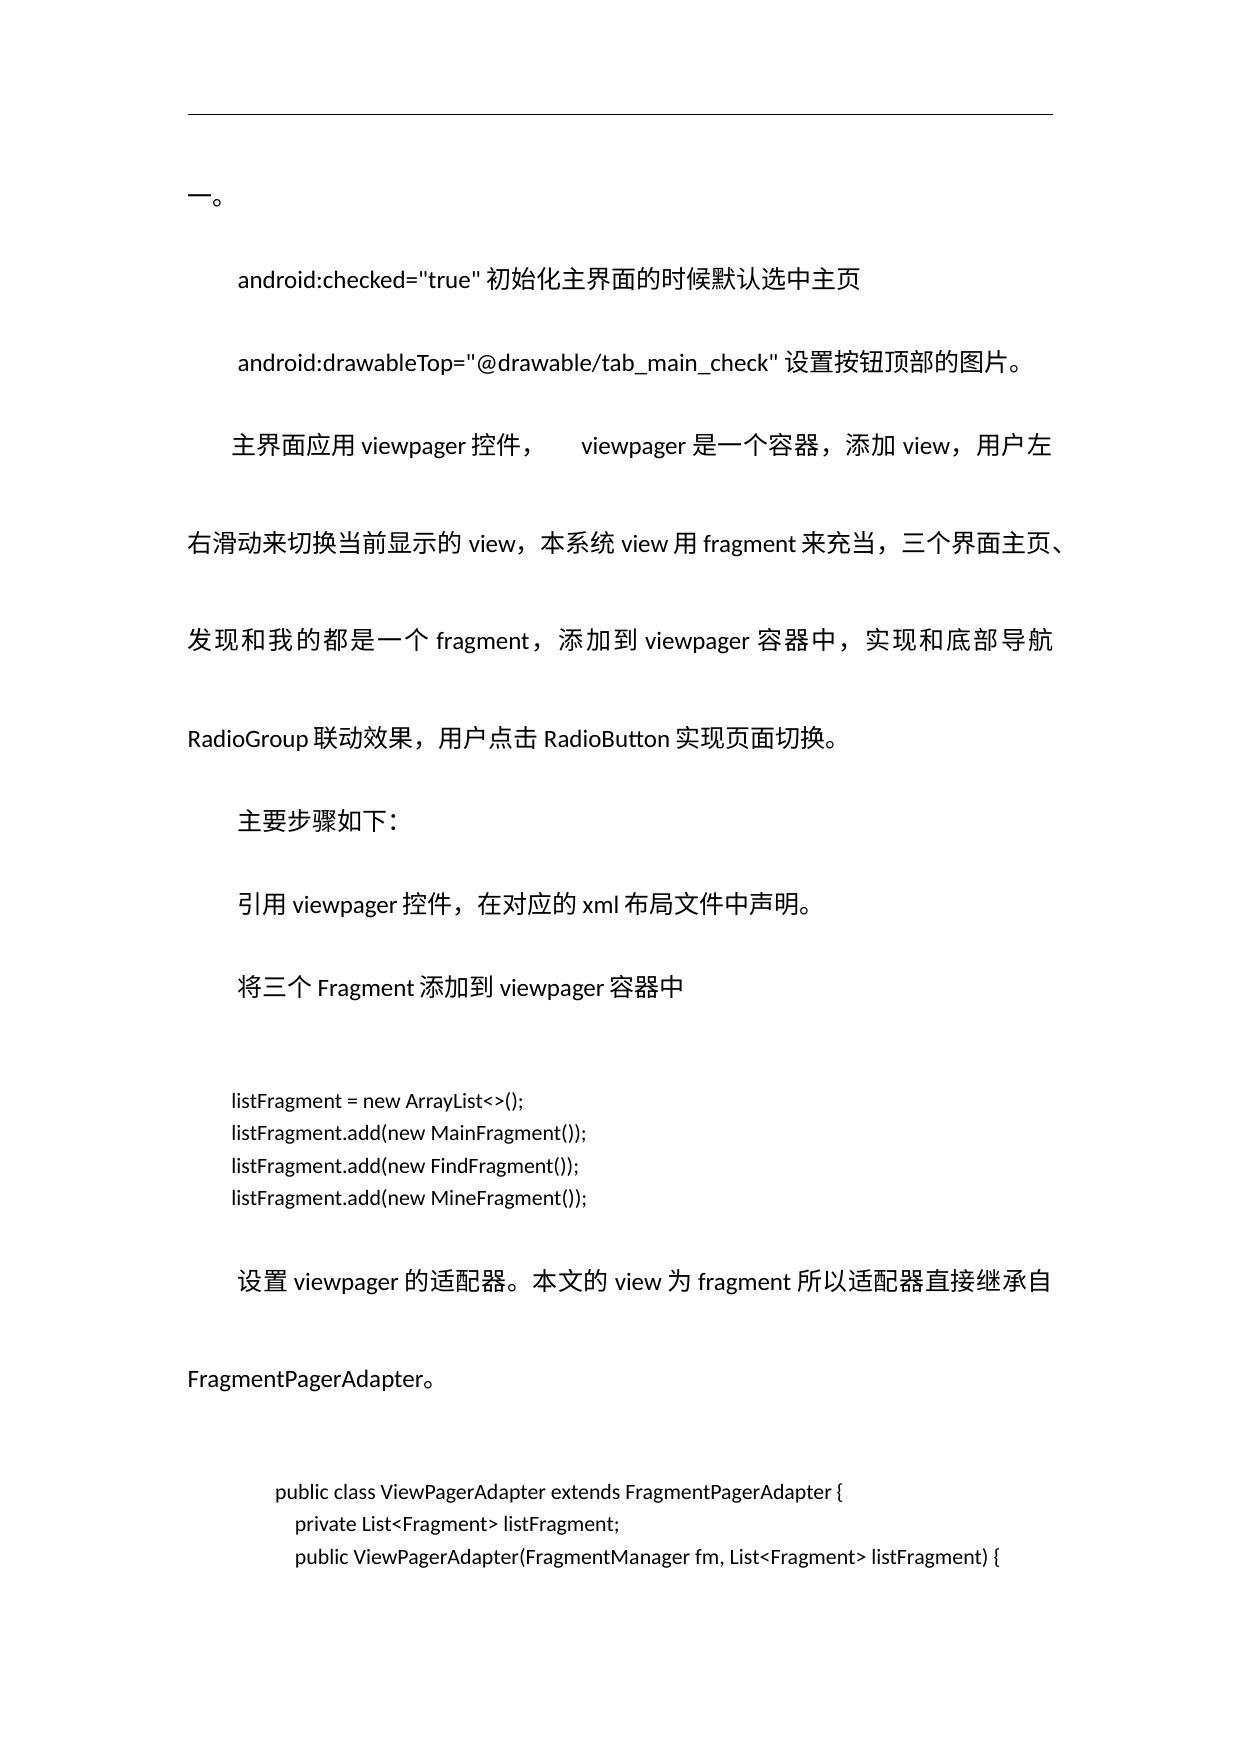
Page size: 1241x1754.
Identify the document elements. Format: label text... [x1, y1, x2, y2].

text 引用viewpager控件，在对应的xml布局文件中声明。 [187, 870, 1053, 935]
text 设置viewpager的适配器。本文的view为fragment所以适配器直接继承自FragmentPagerAdapter。 [187, 1247, 1053, 1409]
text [275, 1475, 1053, 1572]
text 主界面应用viewpager控件， viewpager是一个容器，添加view，用户左右滑动来切换当前显示的view，本系统view用fragment来充当，三个界面主页、发现和我的都是一个fragment，添加到viewpager容器中，实现和底部导航RadioGroup联动效果，用户点击RadioButton实现页面切换。 [187, 411, 1053, 769]
text android:drawableTop="@drawable/tab_main_check" 设置按钮顶部的图片。 [187, 328, 1053, 393]
text android:checked="true" 初始化主界面的时候默认选中主页 [187, 245, 1053, 310]
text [187, 162, 1053, 227]
text listFragment = new ArrayList<>(); listFragment.add(new MainFragment()); listFragment.add(new FindFragment()); listFragment.add(new MineFragment()); [231, 1084, 1053, 1214]
text 将三个Fragment添加到viewpager容器中 [187, 953, 1053, 1018]
text 主要步骤如下： [187, 787, 1053, 852]
